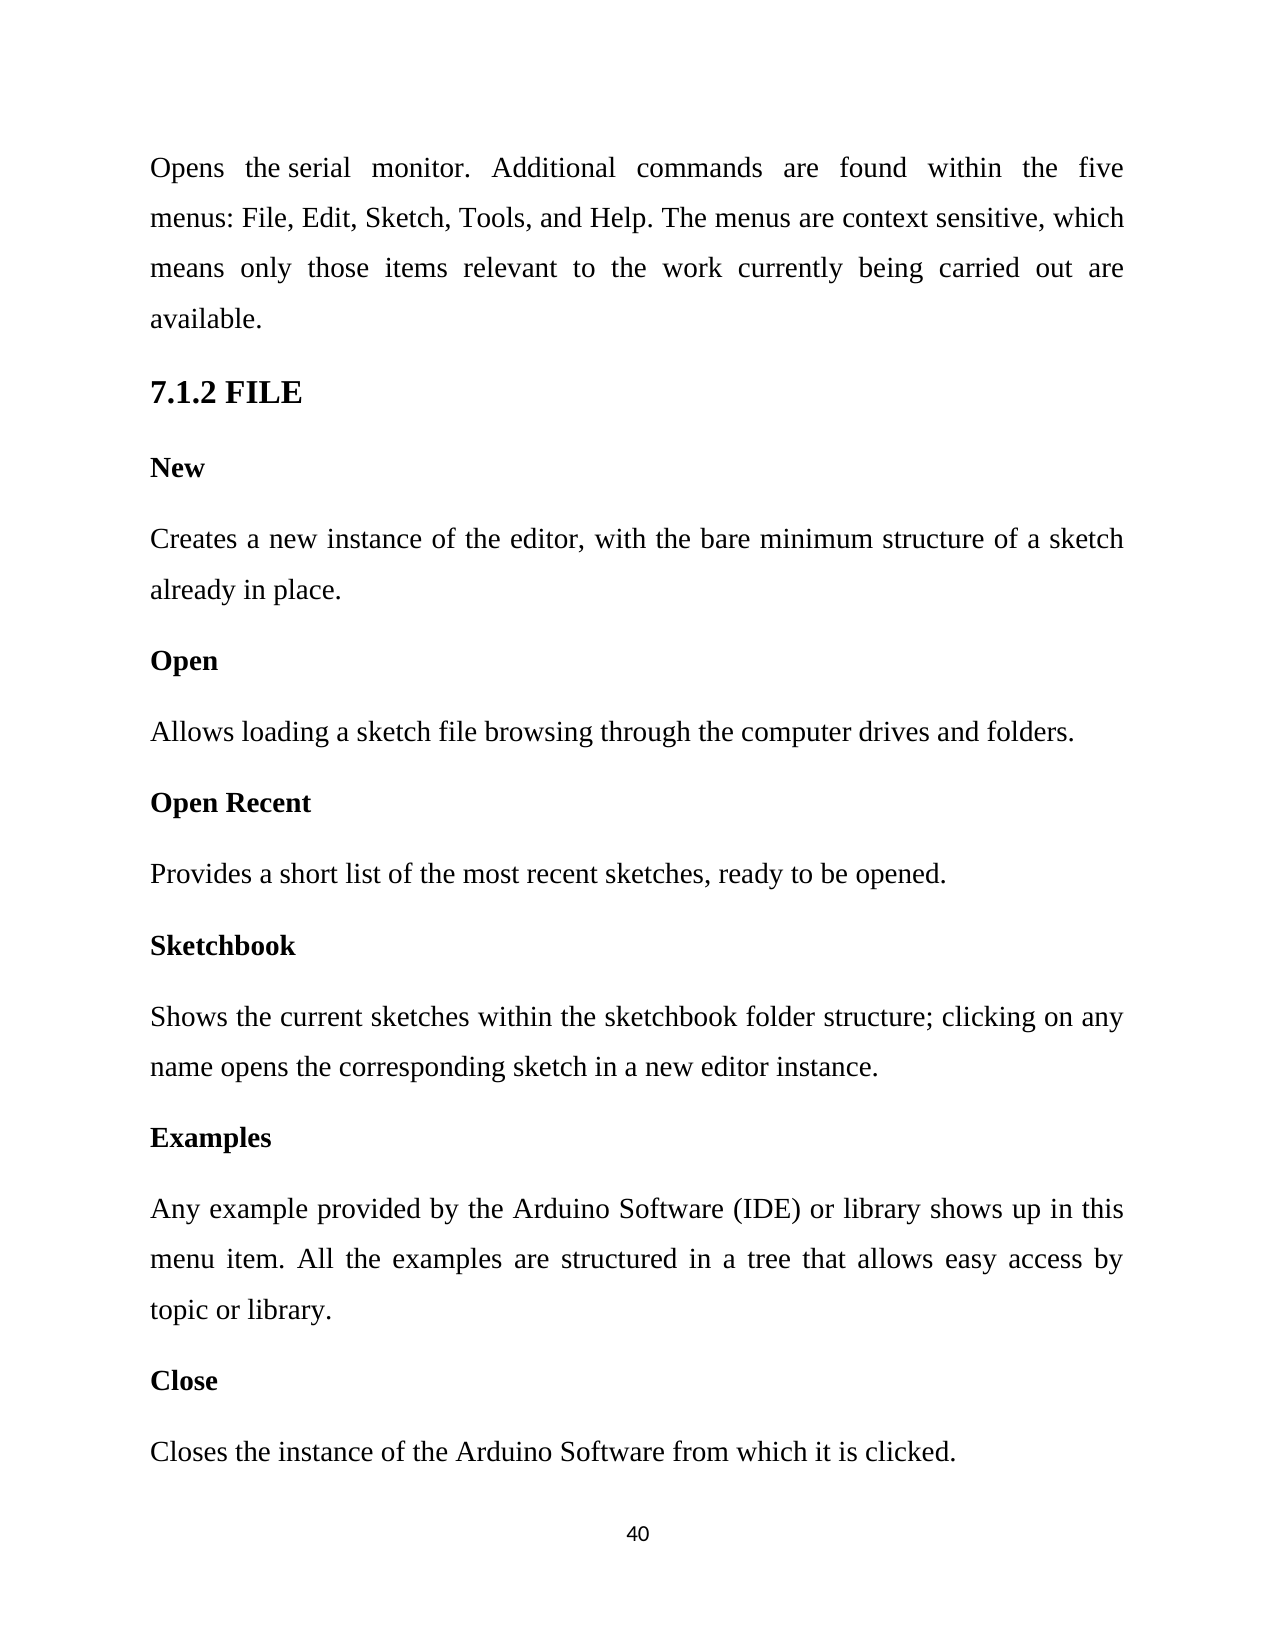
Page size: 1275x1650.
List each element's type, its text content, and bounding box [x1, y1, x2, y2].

text New [150, 450, 1125, 484]
text Open [150, 643, 1125, 677]
text Closes the instance of the Arduino Software from which it is clicked. [150, 1434, 1125, 1468]
text Provides a short list of the most recent sketches, ready to be opened. [150, 856, 1125, 890]
text Creates a new instance of the editor, with the bare minimum structure of a sketch already in place. [150, 522, 1125, 605]
text Any example provided by the Arduino Software (IDE) or library shows up in this menu item. All the examples are structured in a tree that allows easy access by topic or library. [150, 1191, 1125, 1326]
text 7.1.2 FILE [150, 372, 1125, 410]
text Open Recent [150, 785, 1125, 819]
text Shows the current sketches within the sketchbook folder structure; clicking on any name opens the corresponding sketch in a new editor instance. [150, 999, 1125, 1083]
text Opens the serial monitor. Additional commands are found within the five menus: File, Edit, Sketch, Tools, and Help. The menus are context sensitive, which means only those items relevant to the work currently being carried out are available. [150, 150, 1125, 334]
text Close [150, 1363, 1125, 1397]
text Examples [150, 1120, 1125, 1154]
text Allows loading a sketch file browsing through the computer drives and folders. [150, 714, 1125, 748]
text Sketchbook [150, 928, 1125, 961]
